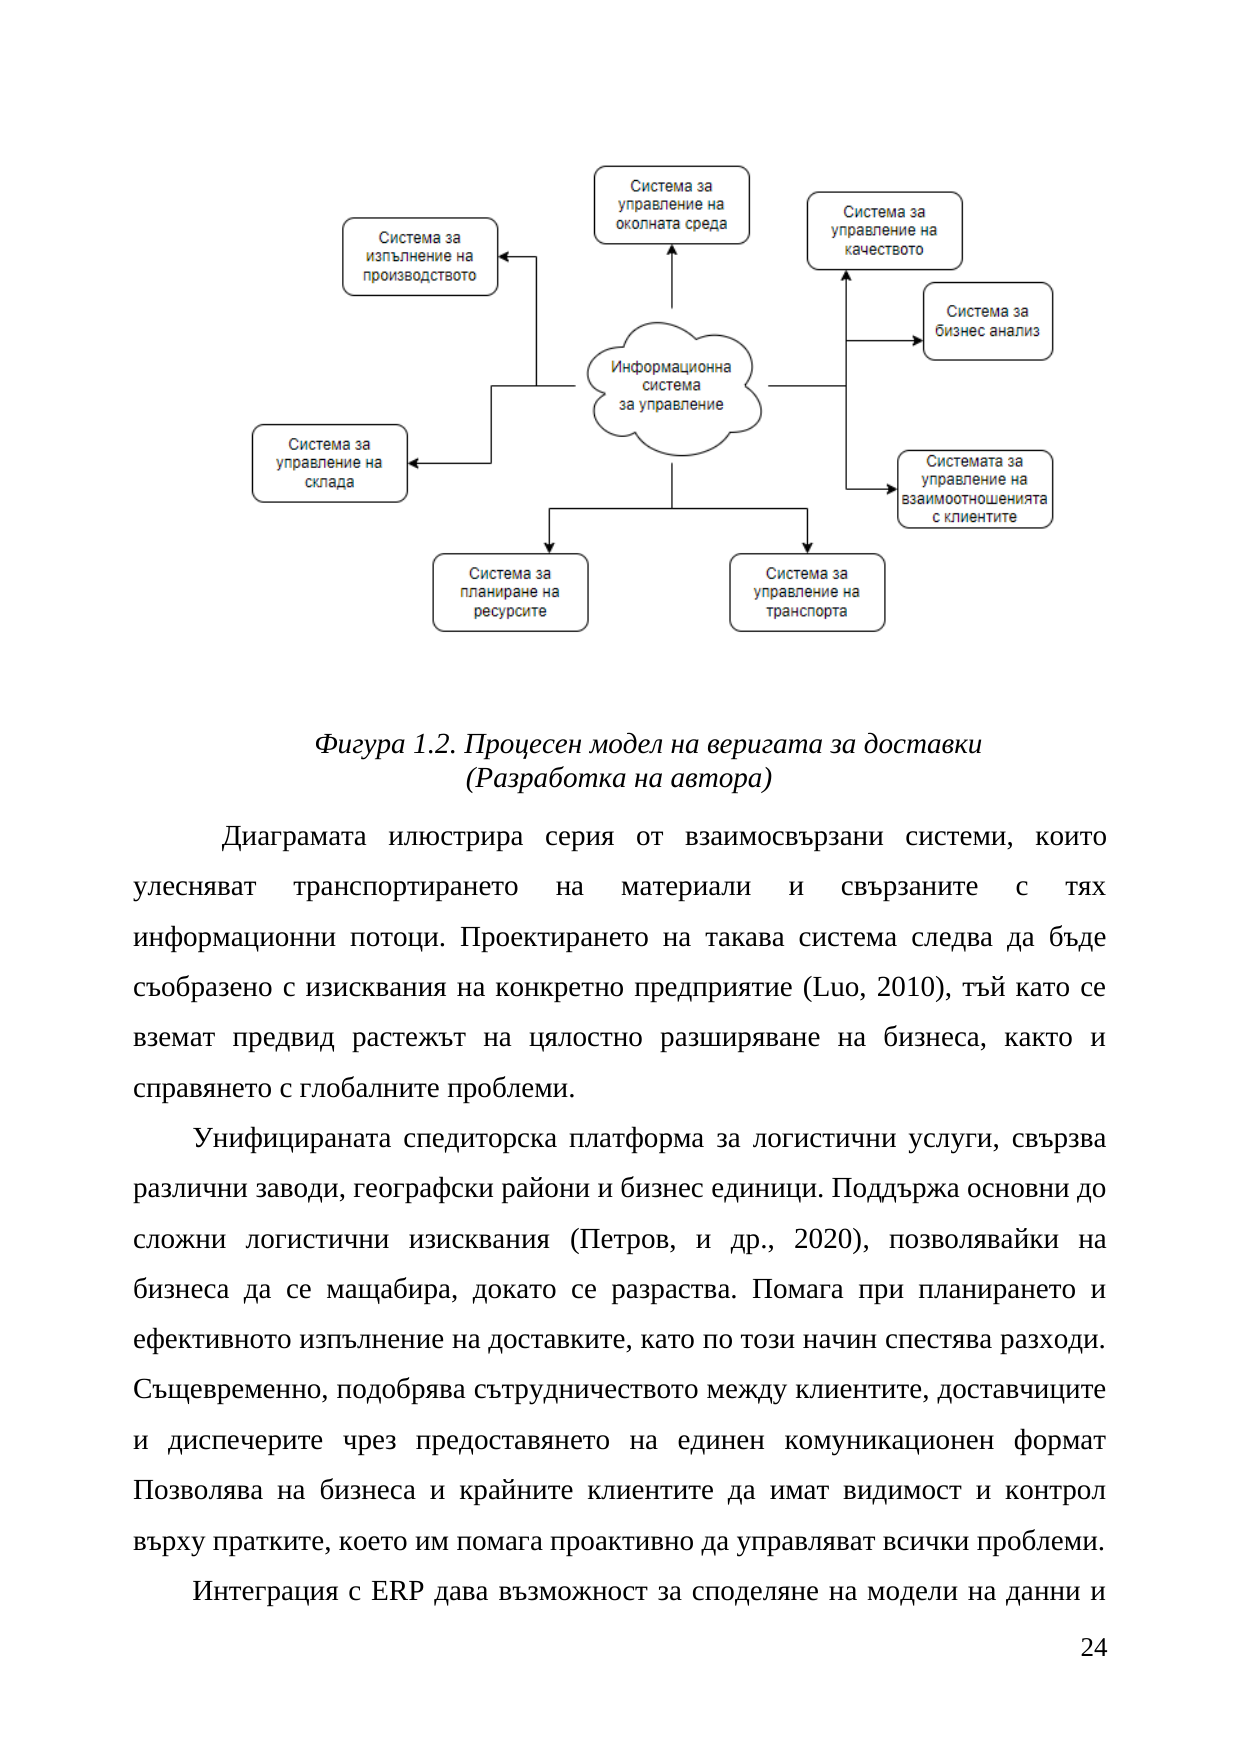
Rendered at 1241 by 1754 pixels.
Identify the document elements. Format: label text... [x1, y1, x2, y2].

picture [221, 118, 1118, 685]
text Унифицираната спедиторска платформа за логистични услуги, свързва различни заводи, географски райони и бизнес единици. Поддържа основни до сложни логистични изисквания , позволявайки на бизнеса да се мащабира, докато се разраства. Помага при планирането и ефективното изпълнение на доставките, като по този начин спестява разходи. Същевременно, подобрява сътрудничеството между клиентите, доставчиците и диспечерите чрез предоставянето на единен комуникационен формат Позволява на бизнеса и крайните клиентите да имат видимост и контрол върху пратките, което им помага проактивно да управляват всички проблеми. [133, 1120, 1107, 1556]
text Диаграмата илюстрира серия от взаимосвързани системи, които улесняват транспортирането на материали и свързаните с тях информационни потоци. Проектирането на такава система следва да бъде съобразено с изисквания на конкретно предприятие (Luo, 2010), тъй като се вземат предвид растежът на цялостно разширяване на бизнеса, както и справянето с глобалните проблеми. [133, 818, 1107, 1103]
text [133, 1573, 1107, 1606]
title Фигура 1.2. Процесен модел на веригата за доставки (Разработка на автора) [133, 726, 1107, 793]
